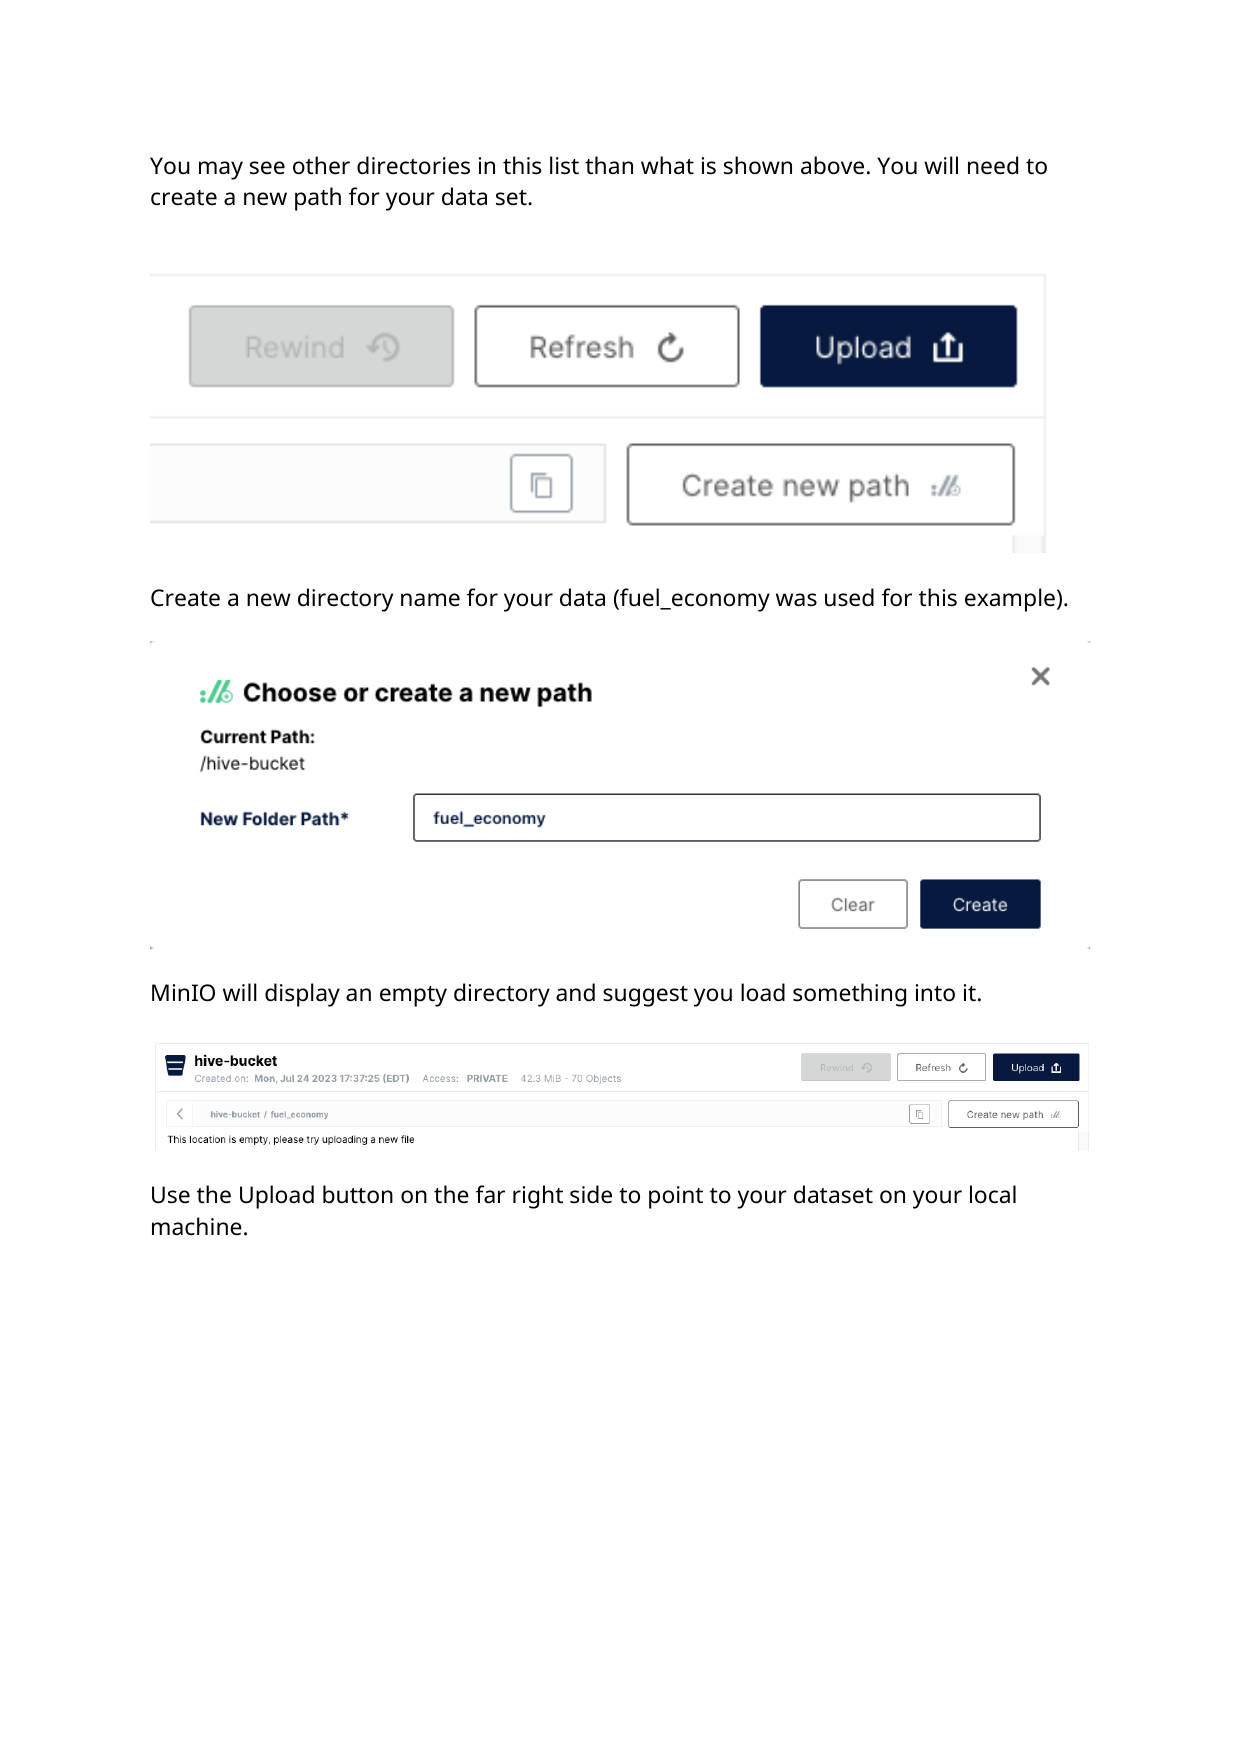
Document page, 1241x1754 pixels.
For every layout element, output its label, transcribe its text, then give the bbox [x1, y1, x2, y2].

picture [150, 641, 1091, 949]
text You may see other directories in this list than what is shown above. You will need to create a new path for your data set. [150, 150, 1090, 212]
text Use the Upload button on the far right side to point to your dataset on your local machine. [150, 1179, 1090, 1242]
picture [150, 1037, 1091, 1151]
text Create a new directory name for your data (fuel_economy was used for this example). [150, 581, 1090, 613]
text MinIO will display an empty directory and suggest you load something into it. [150, 977, 1090, 1009]
picture [150, 241, 1057, 553]
